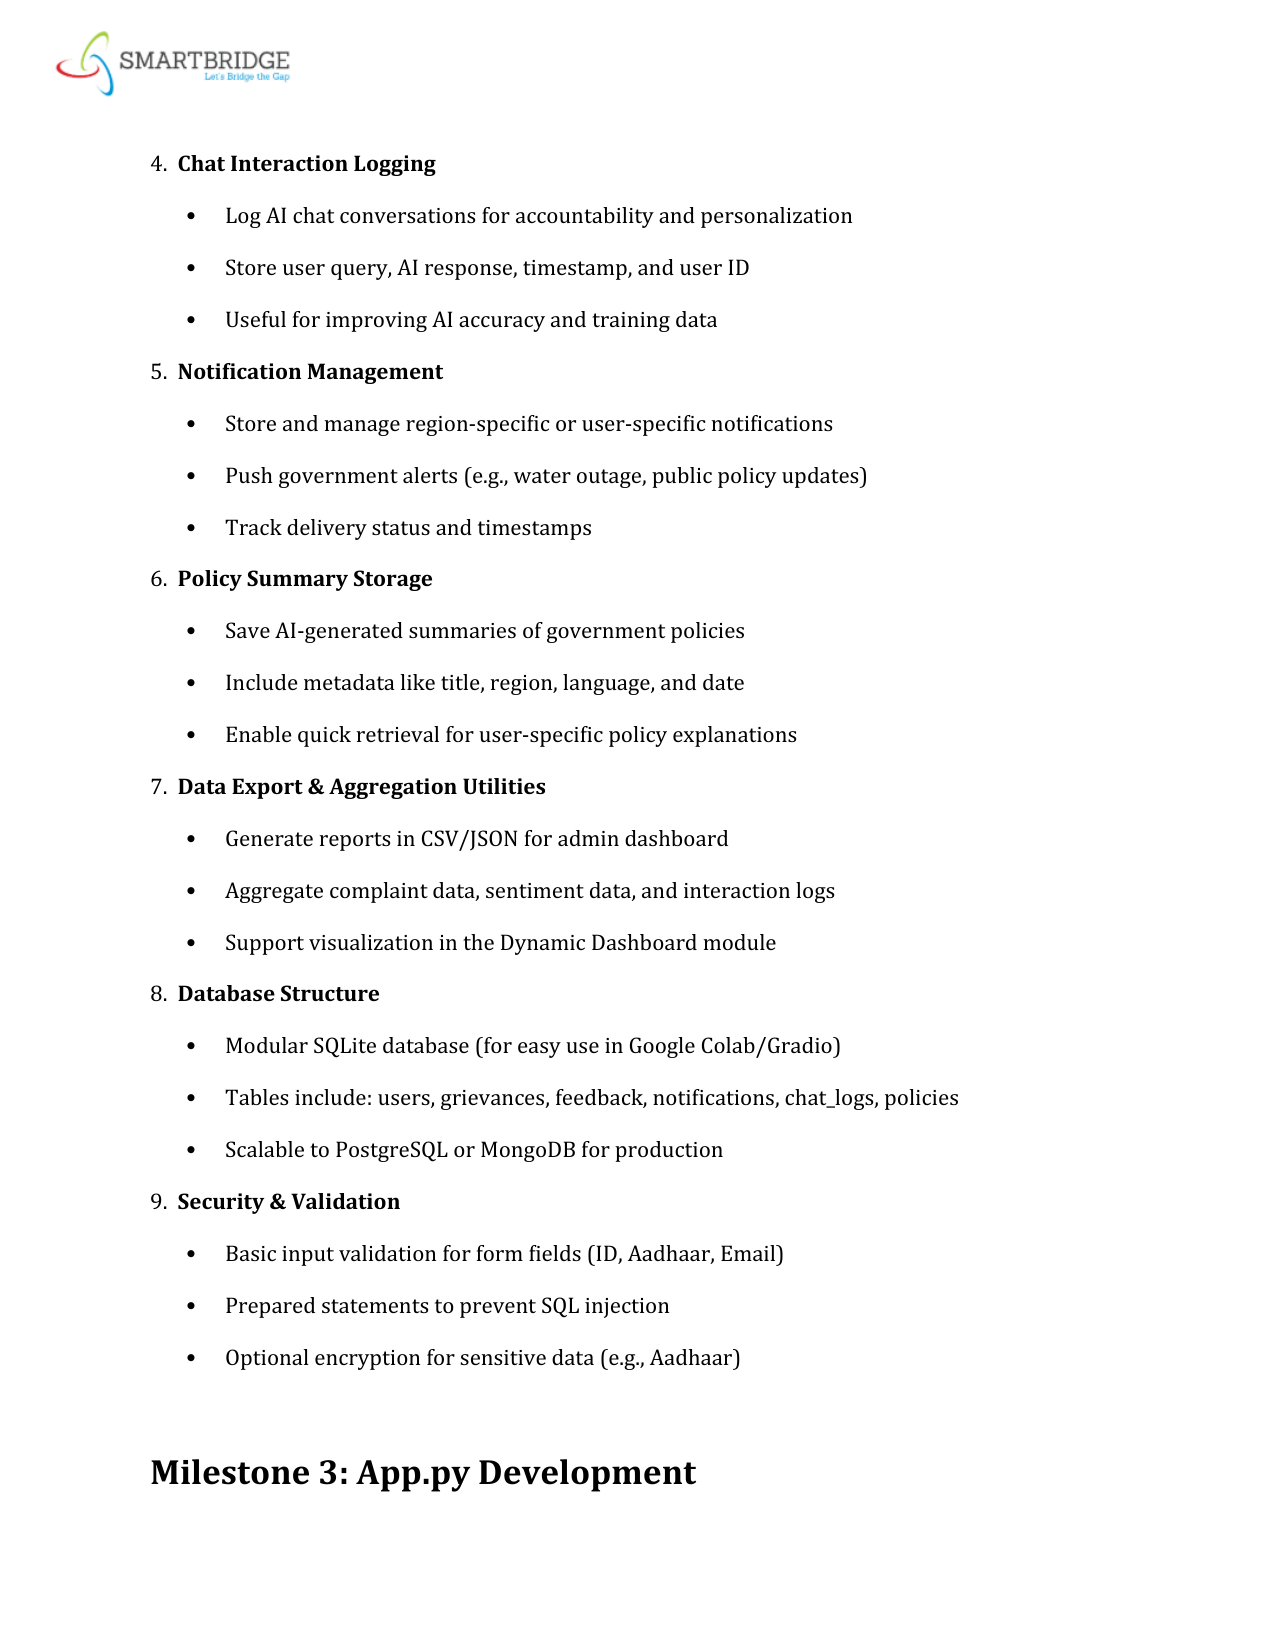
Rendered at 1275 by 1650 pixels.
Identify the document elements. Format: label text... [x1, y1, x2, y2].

list Support visualization in the Dynamic Dashboard module [187, 928, 1125, 955]
list Basic input validation for form fields (ID, Aadhaar, Email) [187, 1239, 1125, 1266]
text 7. Data Export & Aggregation Utilities [150, 772, 1125, 799]
list Track delivery status and timestamps [187, 513, 1125, 540]
list Modular SQLite database (for easy use in Google Colab/Gradio) [187, 1032, 1125, 1059]
list Save AI-generated summaries of government policies [187, 617, 1125, 644]
list Optional encryption for sensitive data (e.g., Aadhaar) [187, 1343, 1125, 1370]
list Store and manage region-specific or user-specific notifications [187, 409, 1125, 436]
text 4. Chat Interaction Logging [150, 150, 1125, 177]
list Aggregate complaint data, sentiment data, and interaction logs [187, 876, 1125, 903]
list Tables include: users, grievances, feedback, notifications, chat_logs, policies [187, 1084, 1125, 1111]
text 5. Notification Management [150, 357, 1125, 384]
picture [45, 11, 325, 124]
text 6. Policy Summary Storage [150, 565, 1125, 592]
list Scalable to PostgreSQL or MongoDB for production [187, 1136, 1125, 1162]
list Push government alerts (e.g., water outage, public policy updates) [187, 461, 1125, 488]
list Store user query, AI response, timestamp, and user ID [187, 254, 1125, 281]
list Enable quick retrieval for user-specific policy explanations [187, 721, 1125, 747]
subtitle Milestone 3: App.py Development [150, 1451, 1125, 1493]
list Generate reports in CSV/JSON for admin dashboard [187, 824, 1125, 851]
list Log AI chat conversations for accountability and personalization [187, 202, 1125, 229]
text 8. Database Structure [150, 980, 1125, 1007]
list Prepared statements to prevent SQL injection [187, 1291, 1125, 1318]
list Include metadata like title, region, language, and date [187, 669, 1125, 696]
list Useful for improving AI accuracy and training data [187, 306, 1125, 332]
text 9. Security & Validation [150, 1187, 1125, 1214]
